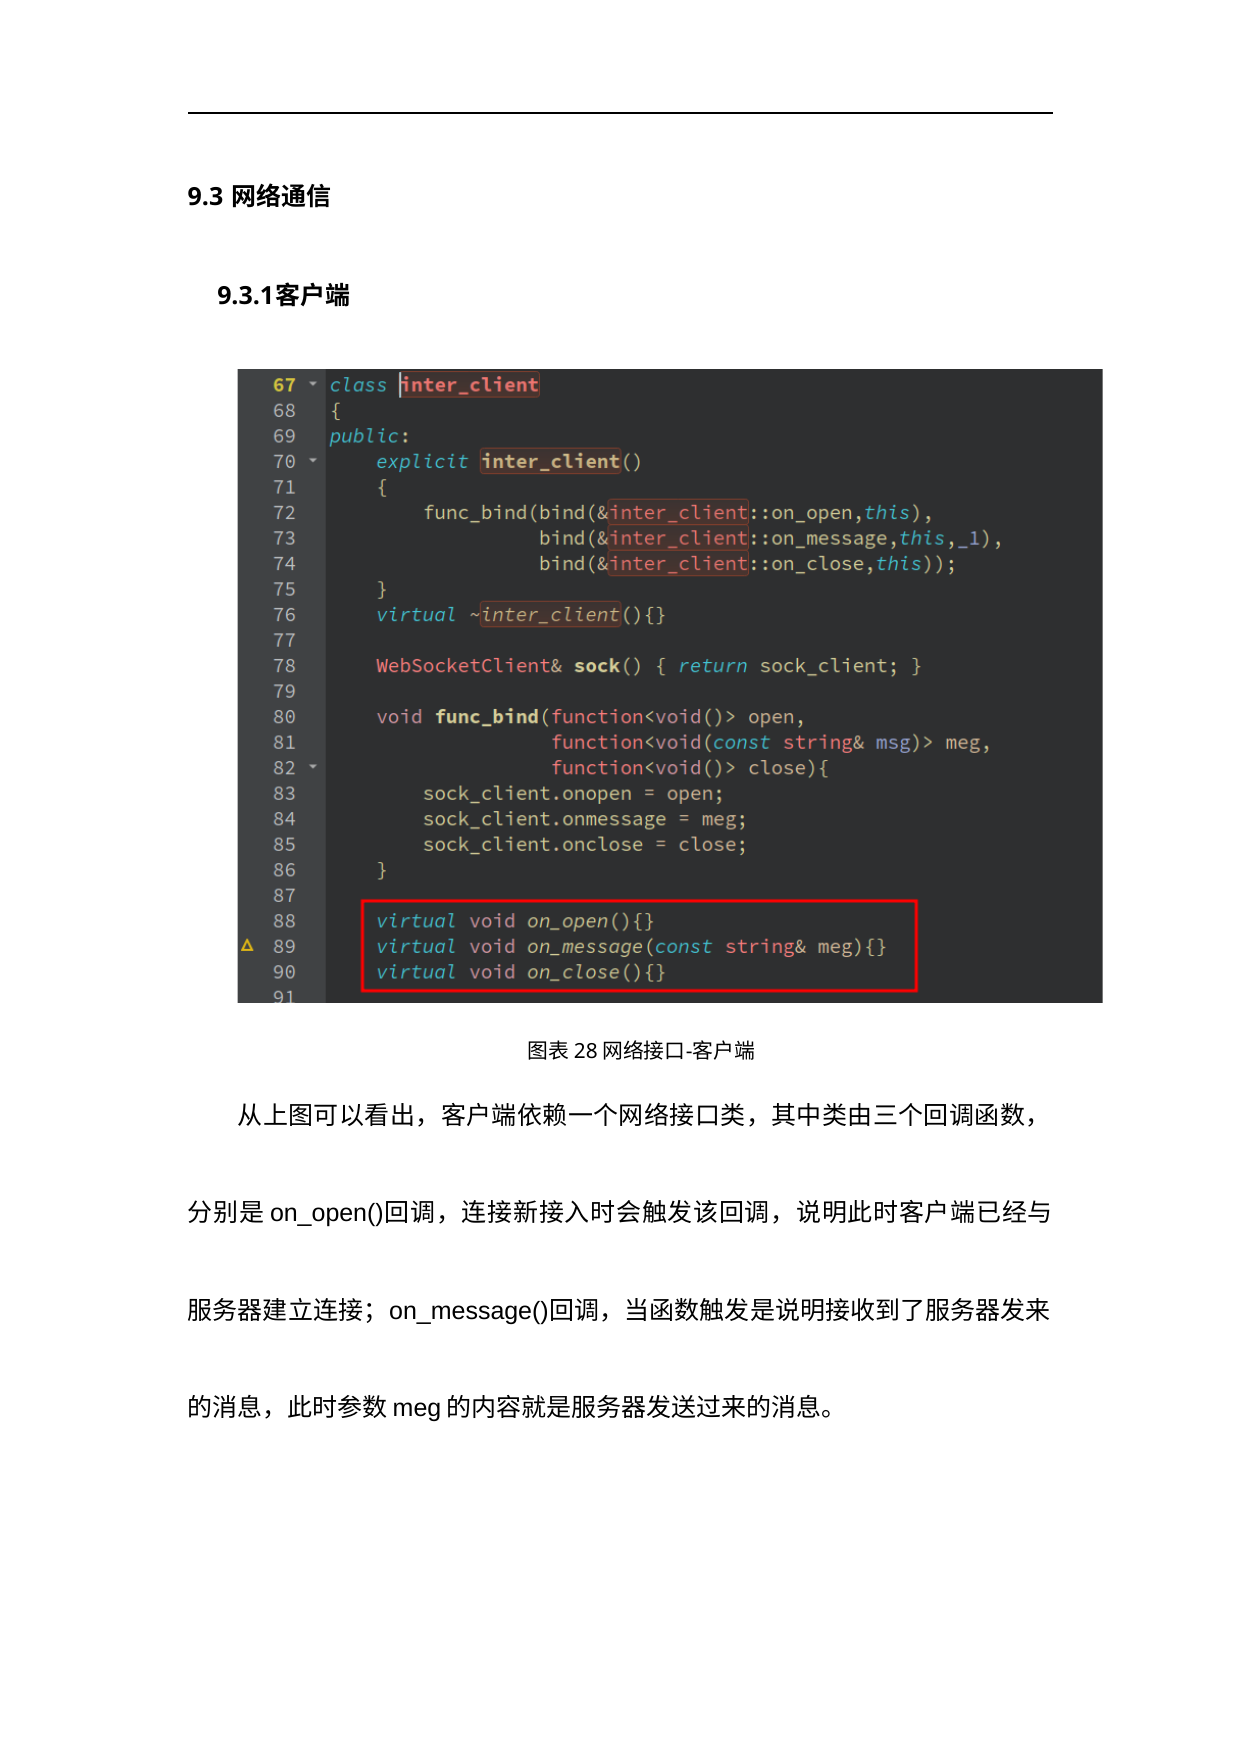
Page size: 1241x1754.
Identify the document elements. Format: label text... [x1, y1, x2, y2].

text 从上图可以看出，客户端依赖一个网络接口类，其中类由三个回调函数，分别是on_open()回调，连接新接入时会触发该回调，说明此时客户端已经与服务器建立连接；on_message()回调，当函数触发是说明接收到了服务器发来的消息，此时参数meg的内容就是服务器发送过来的消息。 [187, 1081, 1053, 1438]
text 图表 28 网络接口-客户端 [187, 1033, 1053, 1066]
picture [237, 369, 1103, 1003]
subtitle 客户端 [217, 261, 1053, 326]
subtitle 网络通信 [187, 162, 1053, 227]
